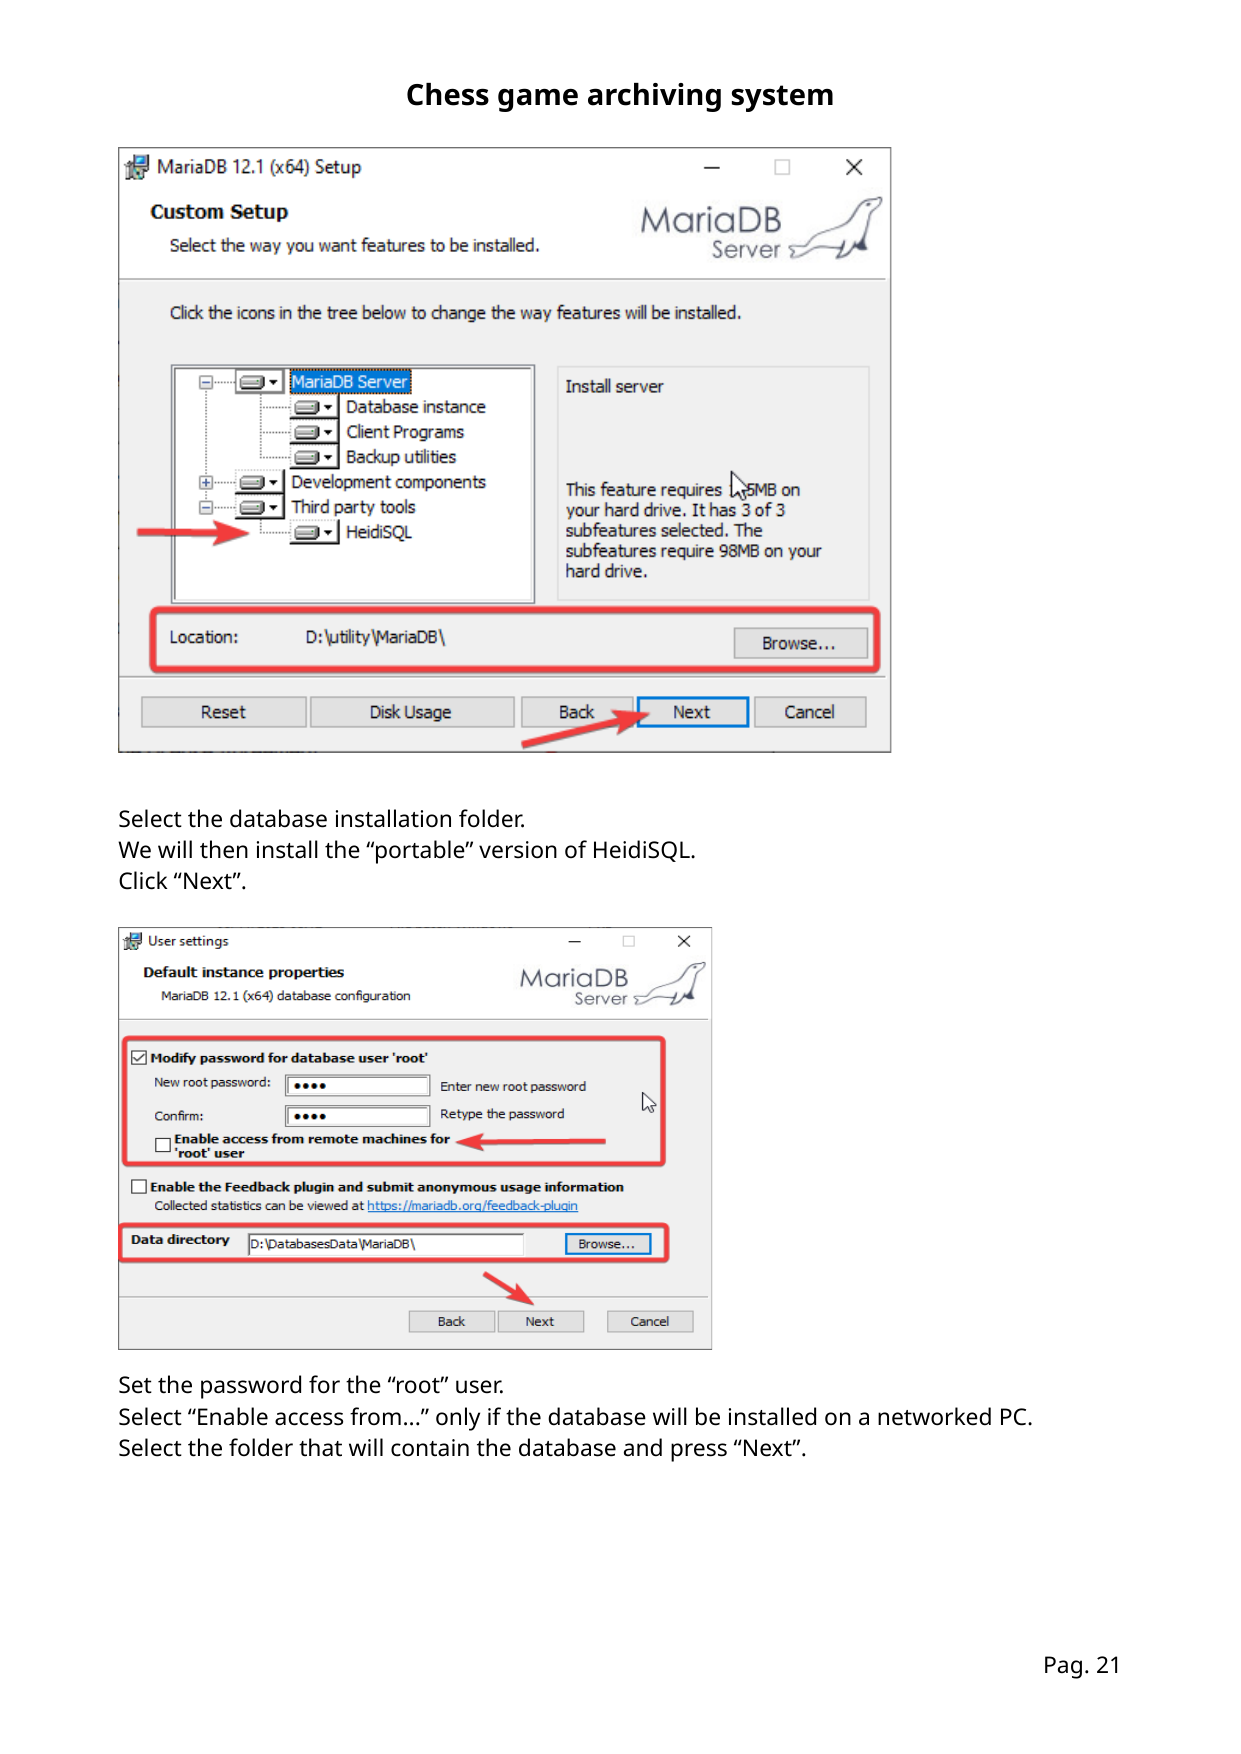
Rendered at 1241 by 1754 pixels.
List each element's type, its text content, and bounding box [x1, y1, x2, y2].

text Set the password for the “root” user. [118, 1369, 1122, 1400]
text Click “Next”. [118, 865, 1122, 896]
text Select the folder that will contain the database and press “Next”. [118, 1432, 1122, 1463]
text We will then install the “portable” version of HeidiSQL. [118, 834, 1122, 865]
text Select “Enable access from...” only if the database will be installed on a networked PC. [118, 1400, 1122, 1432]
text Select the database installation folder. [118, 803, 1122, 834]
picture [118, 927, 713, 1350]
picture [118, 147, 892, 753]
